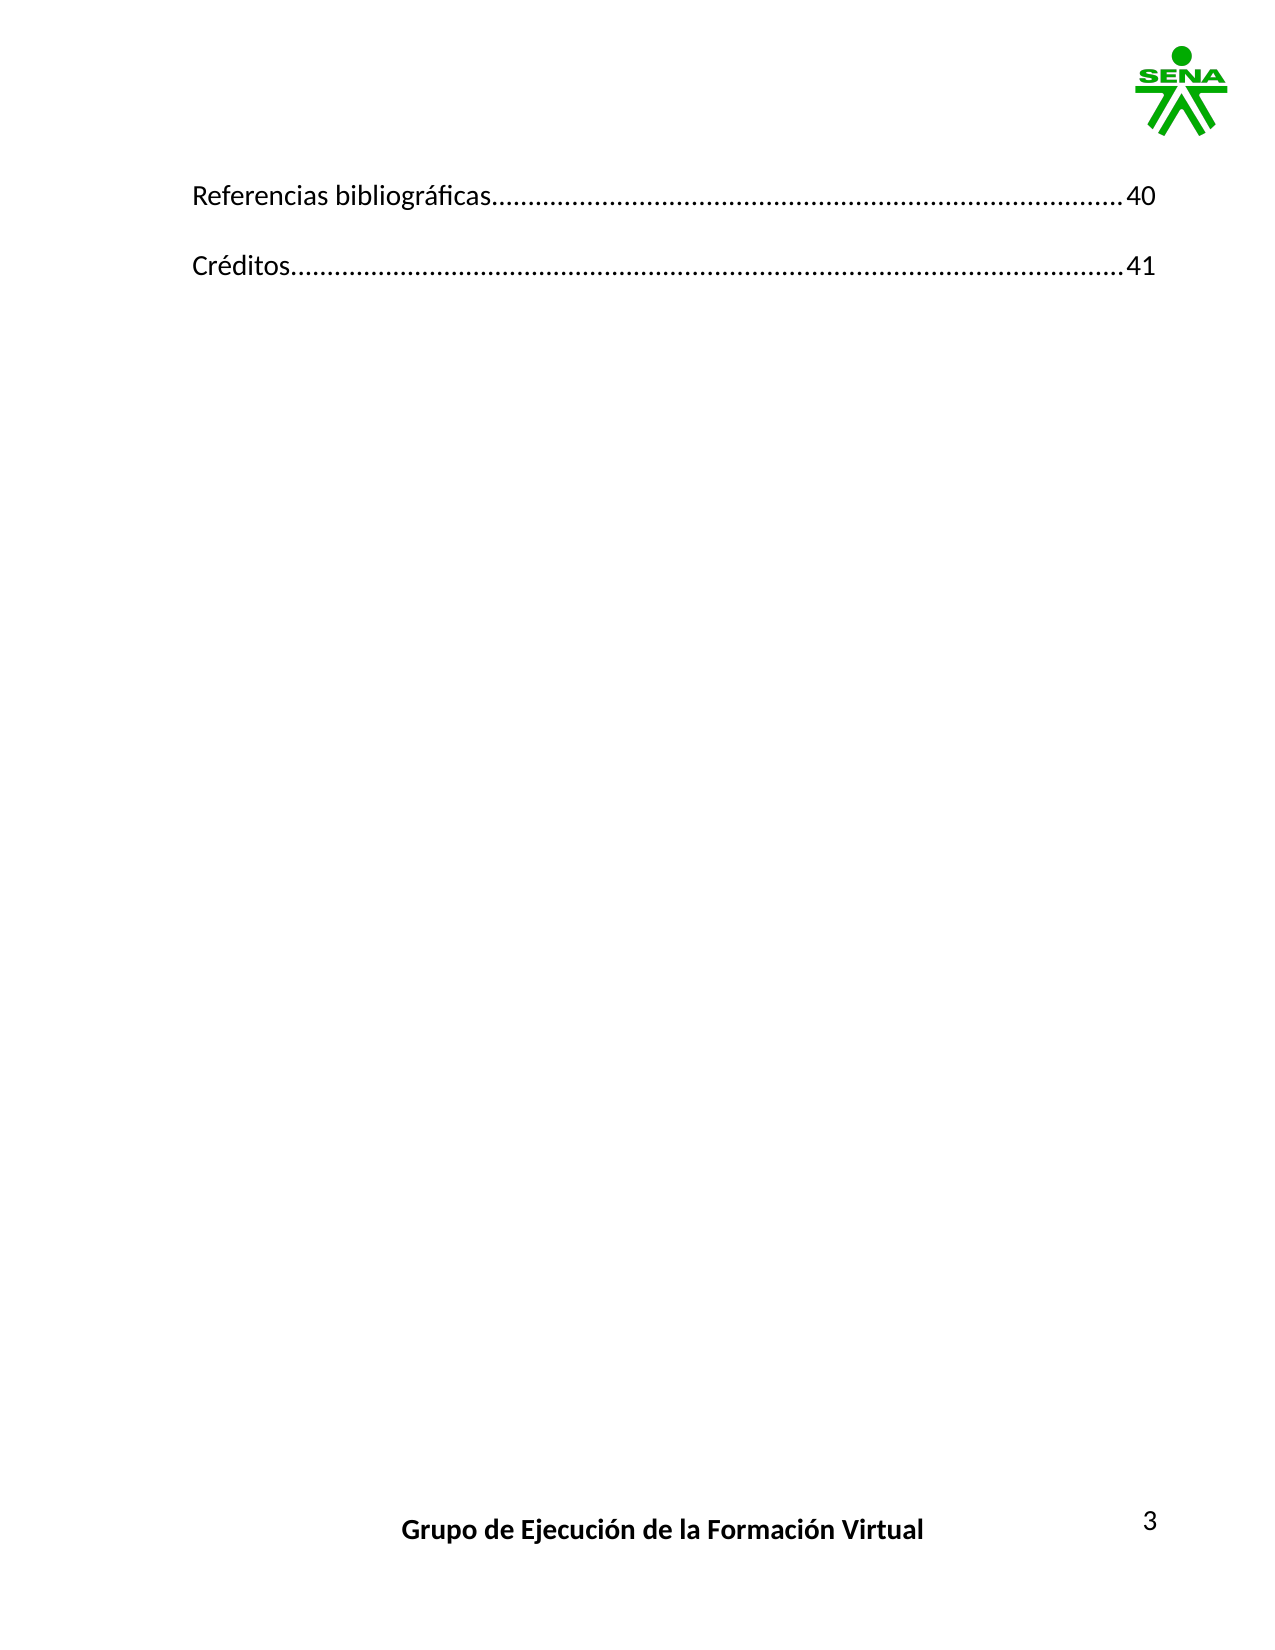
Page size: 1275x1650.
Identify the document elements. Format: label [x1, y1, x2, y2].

picture [1135, 46, 1228, 136]
